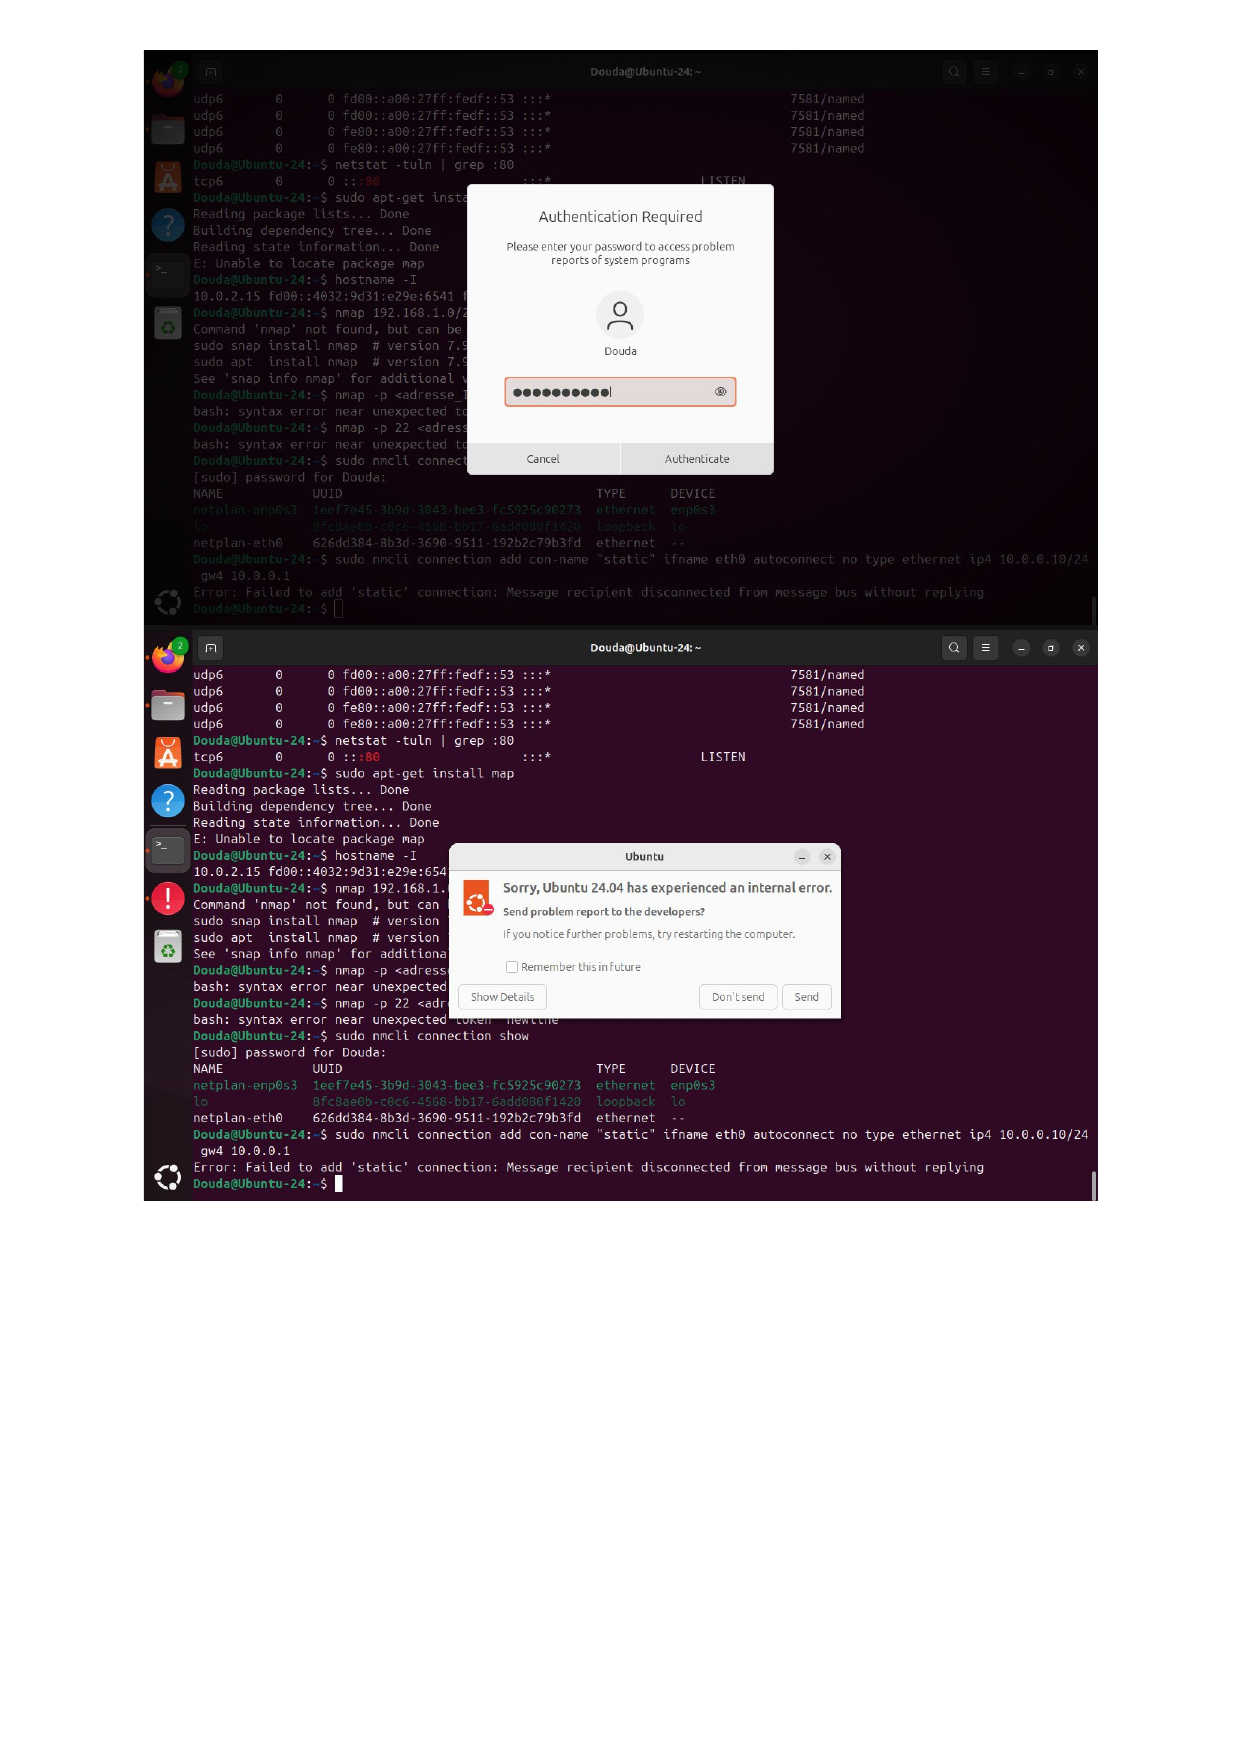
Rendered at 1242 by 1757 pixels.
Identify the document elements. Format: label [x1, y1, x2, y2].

picture [143, 50, 1098, 1201]
